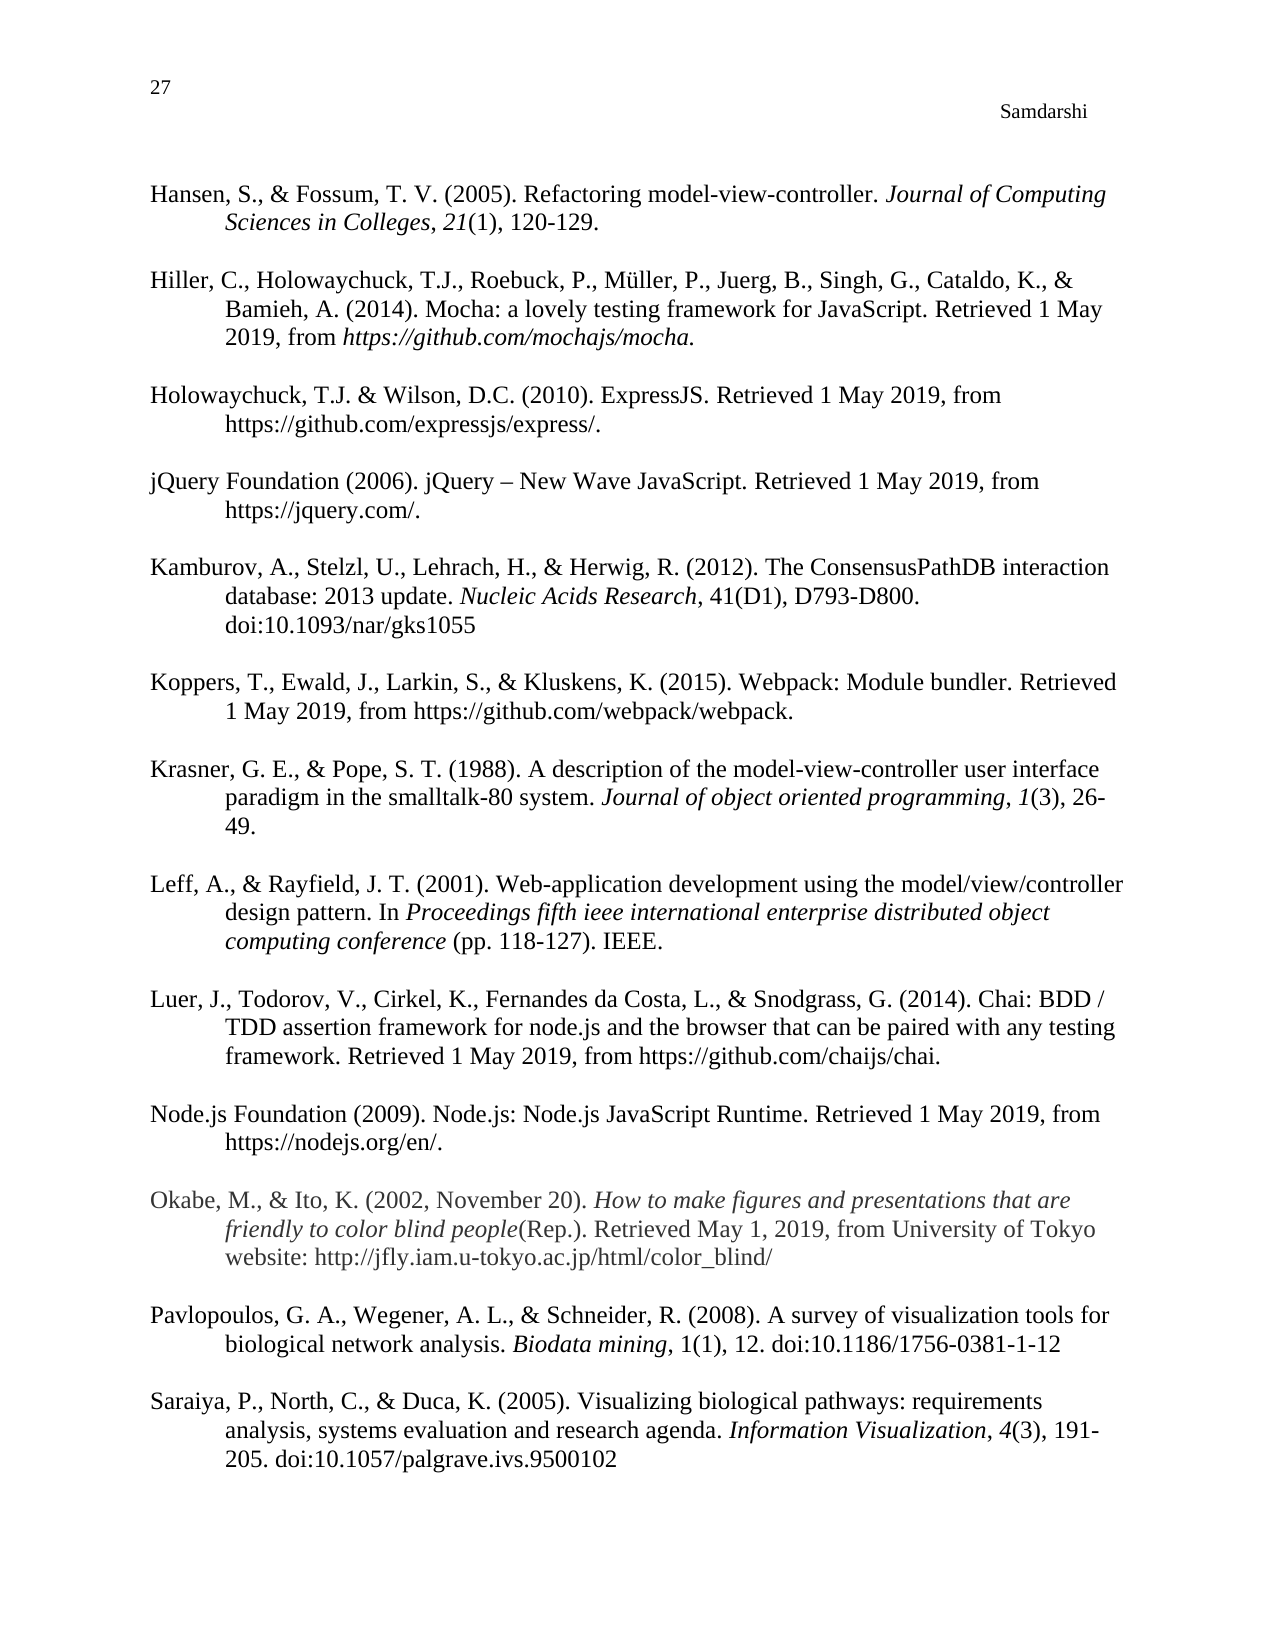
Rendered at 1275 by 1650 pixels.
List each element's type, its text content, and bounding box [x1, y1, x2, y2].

text Okabe, M., & Ito, K. (2002, November 20). How to make figures and presentations that are friendly to color blind people(Rep.). Retrieved May 1, 2019, from University of Tokyo website: http://jfly.iam.u-tokyo.ac.jp/html/color_blind/ [150, 1185, 1125, 1271]
text Holowaychuck, T.J. & Wilson, D.C. (2010). ExpressJS. Retrieved 1 May 2019, from https://github.com/expressjs/express/. [150, 380, 1125, 437]
text Kamburov, A., Stelzl, U., Lehrach, H., & Herwig, R. (2012). The ConsensusPathDB interaction database: 2013 update. Nucleic Acids Research, 41(D1), D793-D800. doi:10.1093/nar/gks1055 [150, 552, 1125, 639]
text Node.js Foundation (2009). Node.js: Node.js JavaScript Runtime. Retrieved 1 May 2019, from https://nodejs.org/en/. [150, 1099, 1125, 1156]
text Hansen, S., & Fossum, T. V. (2005). Refactoring model-view-controller. Journal of Computing Sciences in Colleges, 21(1), 120-129. [150, 179, 1125, 236]
text Hiller, C., Holowaychuck, T.J., Roebuck, P., Müller, P., Juerg, B., Singh, G., Cataldo, K., & Bamieh, A. (2014). Mocha: a lovely testing framework for JavaScript. Retrieved 1 May 2019, from https://github.com/mochajs/mocha. [150, 265, 1125, 351]
text Luer, J., Todorov, V., Cirkel, K., Fernandes da Costa, L., & Snodgrass, G. (2014). Chai: BDD / TDD assertion framework for node.js and the browser that can be paired with any testing framework. Retrieved 1 May 2019, from https://github.com/chaijs/chai. [150, 984, 1125, 1070]
text Koppers, T., Ewald, J., Larkin, S., & Kluskens, K. (2015). Webpack: Module bundler. Retrieved 1 May 2019, from https://github.com/webpack/webpack. [150, 667, 1125, 725]
text Krasner, G. E., & Pope, S. T. (1988). A description of the model-view-controller user interface paradigm in the smalltalk-80 system. Journal of object oriented programming, 1(3), 26-49. [150, 754, 1125, 840]
text Pavlopoulos, G. A., Wegener, A. L., & Schneider, R. (2008). A survey of visualization tools for biological network analysis. Biodata mining, 1(1), 12. doi:10.1186/1756-0381-1-12 [150, 1300, 1125, 1357]
text Leff, A., & Rayfield, J. T. (2001). Web-application development using the model/view/controller design pattern. In Proceedings fifth ieee international enterprise distributed object computing conference (pp. 118-127). IEEE. [150, 869, 1125, 955]
text jQuery Foundation (2006). jQuery – New Wave JavaScript. Retrieved 1 May 2019, from https://jquery.com/. [150, 466, 1125, 524]
text Saraiya, P., North, C., & Duca, K. (2005). Visualizing biological pathways: requirements analysis, systems evaluation and research agenda. Information Visualization, 4(3), 191-205. doi:10.1057/palgrave.ivs.9500102 [150, 1386, 1125, 1472]
